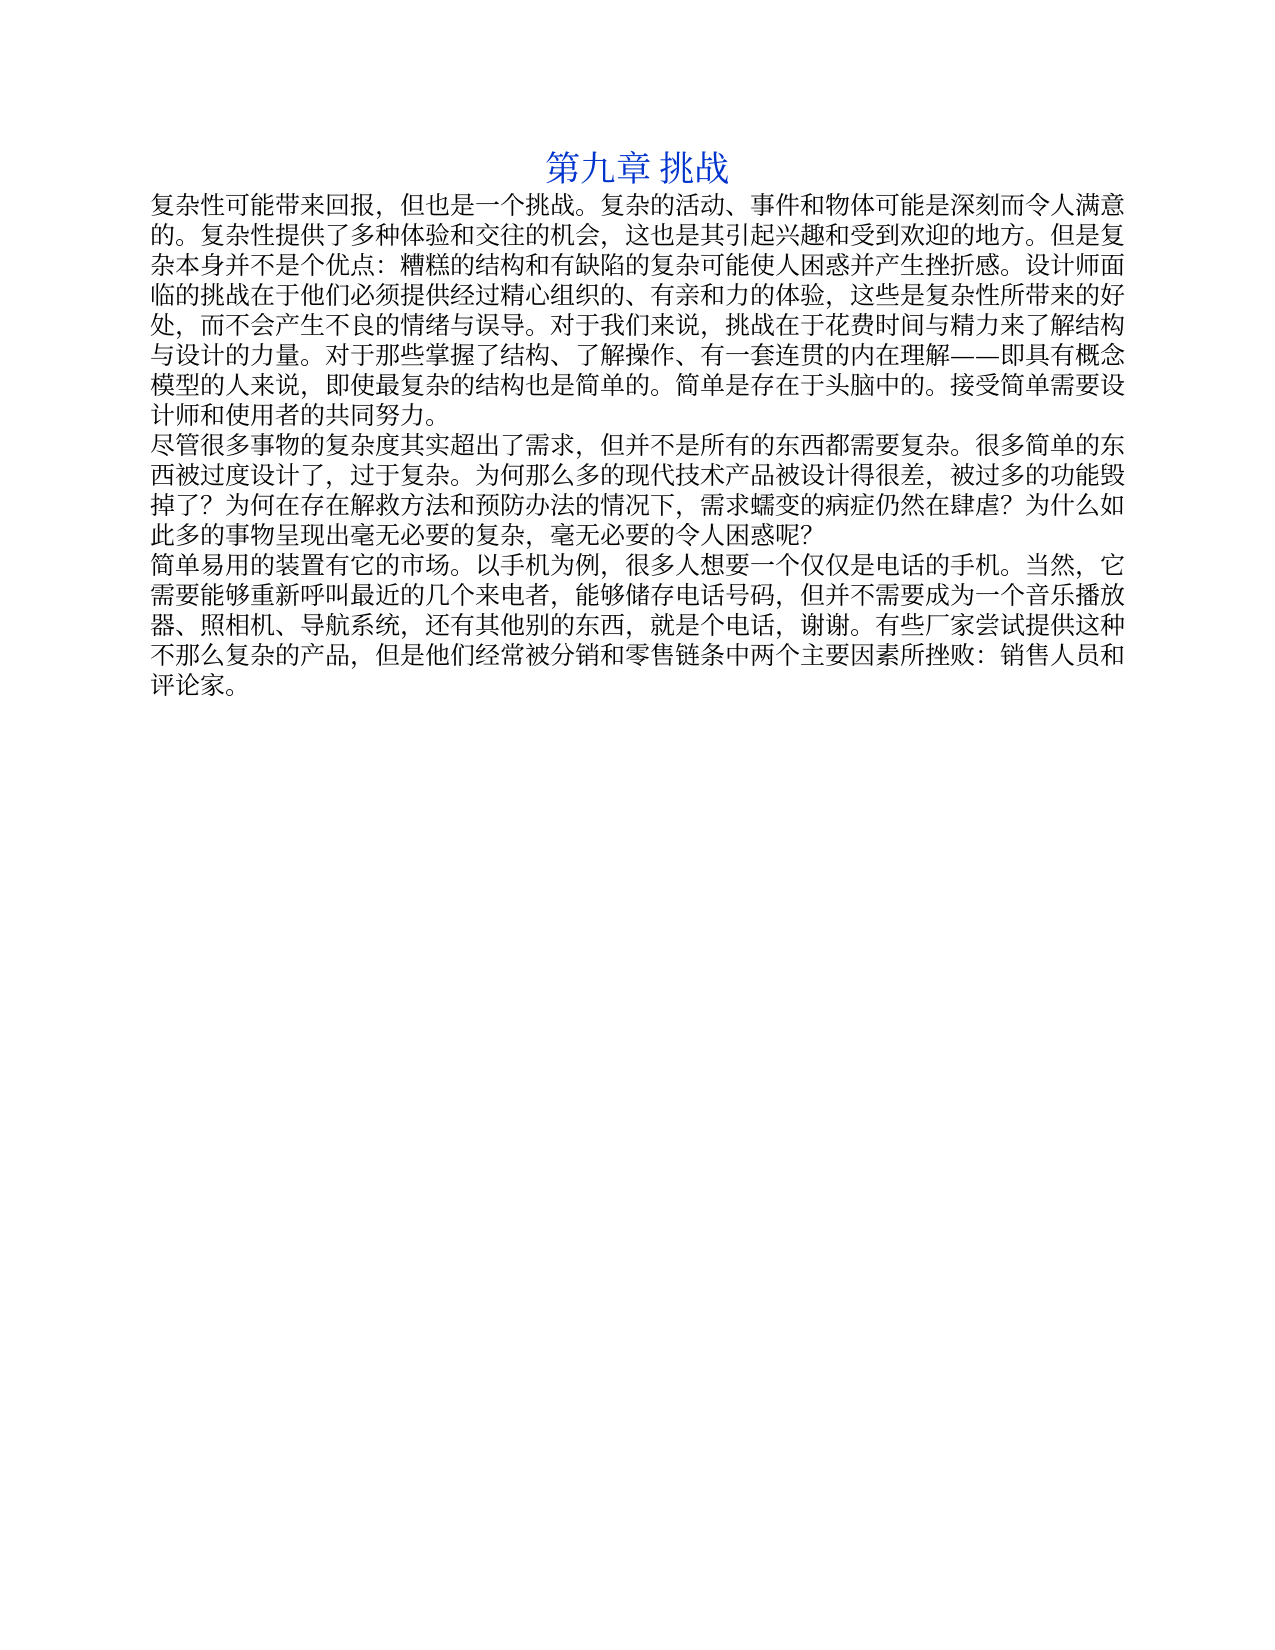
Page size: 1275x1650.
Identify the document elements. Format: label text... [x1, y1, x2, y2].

text 复杂性可能带来回报，但也是一个挑战。复杂的活动、事件和物体可能是深刻而令人满意的。复杂性提供了多种体验和交往的机会，这也是其引起兴趣和受到欢迎的地方。但是复杂本身并不是个优点：糟糕的结构和有缺陷的复杂可能使人困惑并产生挫折感。设计师面临的挑战在于他们必须提供经过精心组织的、有亲和力的体验，这些是复杂性所带来的好处，而不会产生不良的情绪与误导。对于我们来说，挑战在于花费时间与精力来了解结构与设计的力量。对于那些掌握了结构、了解操作、有一套连贯的内在理解——即具有概念模型的人来说，即使最复杂的结构也是简单的。简单是存在于头脑中的。接受简单需要设计师和使用者的共同努力。 [150, 191, 1125, 431]
text 简单易用的装置有它的市场。以手机为例，很多人想要一个仅仅是电话的手机。当然，它需要能够重新呼叫最近的几个来电者，能够储存电话号码，但并不需要成为一个音乐播放器、照相机、导航系统，还有其他别的东西，就是个电话，谢谢。有些厂家尝试提供这种不那么复杂的产品，但是他们经常被分销和零售链条中两个主要因素所挫败：销售人员和评论家。 [150, 551, 1125, 701]
text 尽管很多事物的复杂度其实超出了需求，但并不是所有的东西都需要复杂。很多简单的东西被过度设计了，过于复杂。为何那么多的现代技术产品被设计得很差，被过多的功能毁掉了？为何在存在解救方法和预防办法的情况下，需求蠕变的病症仍然在肆虐？为什么如此多的事物呈现出毫无必要的复杂，毫无必要的令人困惑呢？ [150, 431, 1125, 551]
text 第九章 挑战 [150, 150, 1125, 191]
